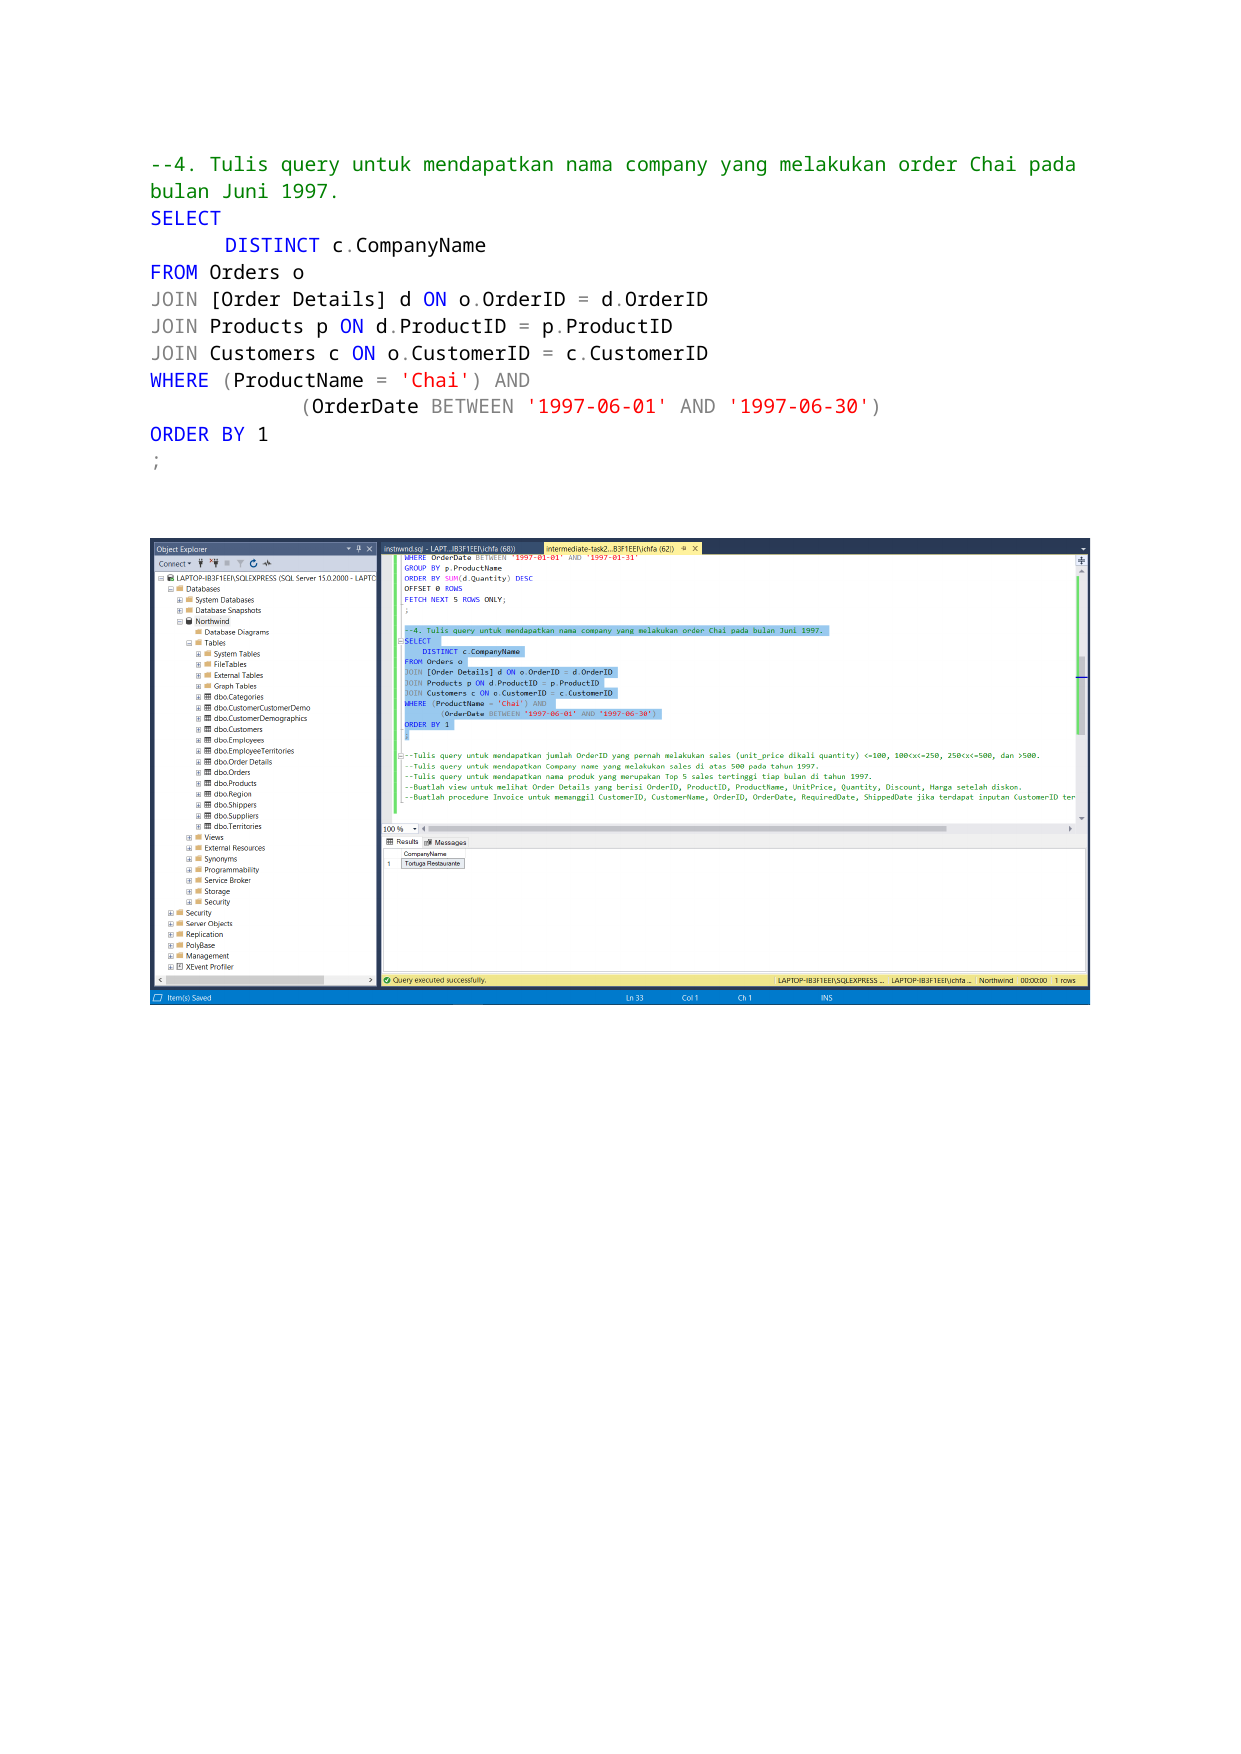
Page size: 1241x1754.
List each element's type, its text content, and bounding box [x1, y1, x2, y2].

text ORDER BY 1 [150, 420, 1090, 447]
text JOIN Customers c ON o.CustomerID = c.CustomerID [150, 339, 1090, 366]
text SELECT [150, 204, 1090, 231]
text --4. Tulis query untuk mendapatkan nama company yang melakukan order Chai pada bulan Juni 1997. [150, 150, 1090, 204]
text JOIN Products p ON d.ProductID = p.ProductID [150, 312, 1090, 339]
text (OrderDate BETWEEN '1997-06-01' AND '1997-06-30') [150, 393, 1090, 420]
picture [150, 538, 1091, 1005]
text WHERE (ProductName = 'Chai') AND [150, 366, 1090, 393]
text FROM Orders o [150, 258, 1090, 285]
text DISTINCT c.CompanyName [150, 231, 1090, 258]
text JOIN [Order Details] d ON o.OrderID = d.OrderID [150, 285, 1090, 312]
text ; [150, 447, 1090, 474]
